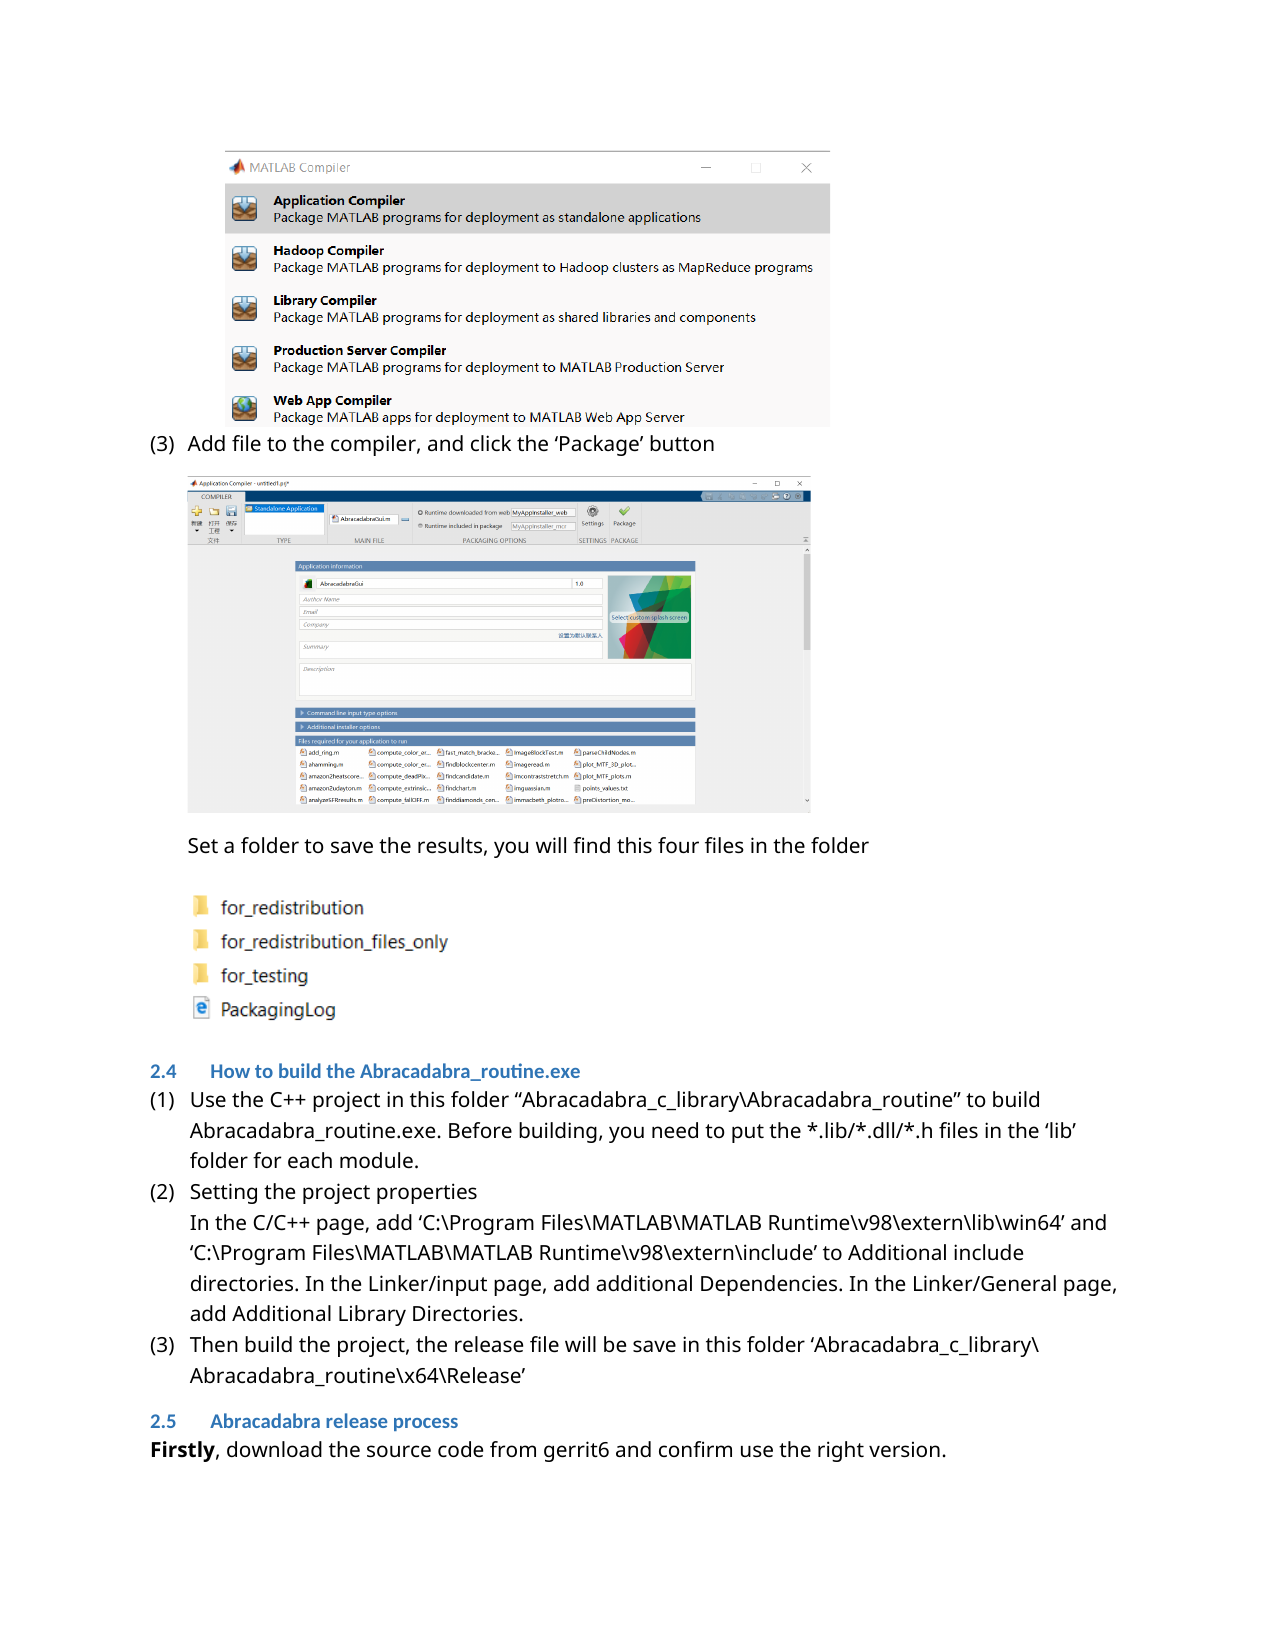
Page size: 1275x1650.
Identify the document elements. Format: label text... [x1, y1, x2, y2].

picture [225, 150, 830, 427]
picture [187, 878, 586, 1039]
text Firstly, download the source code from gerrit6 and confirm use the right version. [150, 1436, 1125, 1464]
list Then build the project, the release file will be save in this folder ‘Abracadabra_c_library\Abracadabra_routine\x64\Release’ [150, 1330, 1125, 1389]
list In the C/C++ page, add ‘C:\Program Files\MATLAB\MATLAB Runtime\v98\extern\lib\win64’ and ‘C:\Program Files\MATLAB\MATLAB Runtime\v98\extern\include’ to Additional include directories. In the Linker/input page, add additional Dependencies. In the Linker/General page, add Additional Library Directories. [189, 1208, 1125, 1328]
list Setting the project properties [150, 1177, 1125, 1206]
text Set a folder to save the results, you will find this four files in the folder [187, 832, 1125, 860]
subtitle Abracadabra release process [150, 1408, 1125, 1433]
picture [187, 476, 811, 813]
list Add file to the compiler, and click the ‘Package’ button [150, 429, 1125, 457]
subtitle How to build the Abracadabra_routine.exe [150, 1058, 1125, 1083]
list Use the C++ project in this folder “Abracadabra_c_library\Abracadabra_routine” to build Abracadabra_routine.exe. Before building, you need to put the *.lib/*.dll/*.h files in the ‘lib’ folder for each module. [150, 1085, 1125, 1175]
